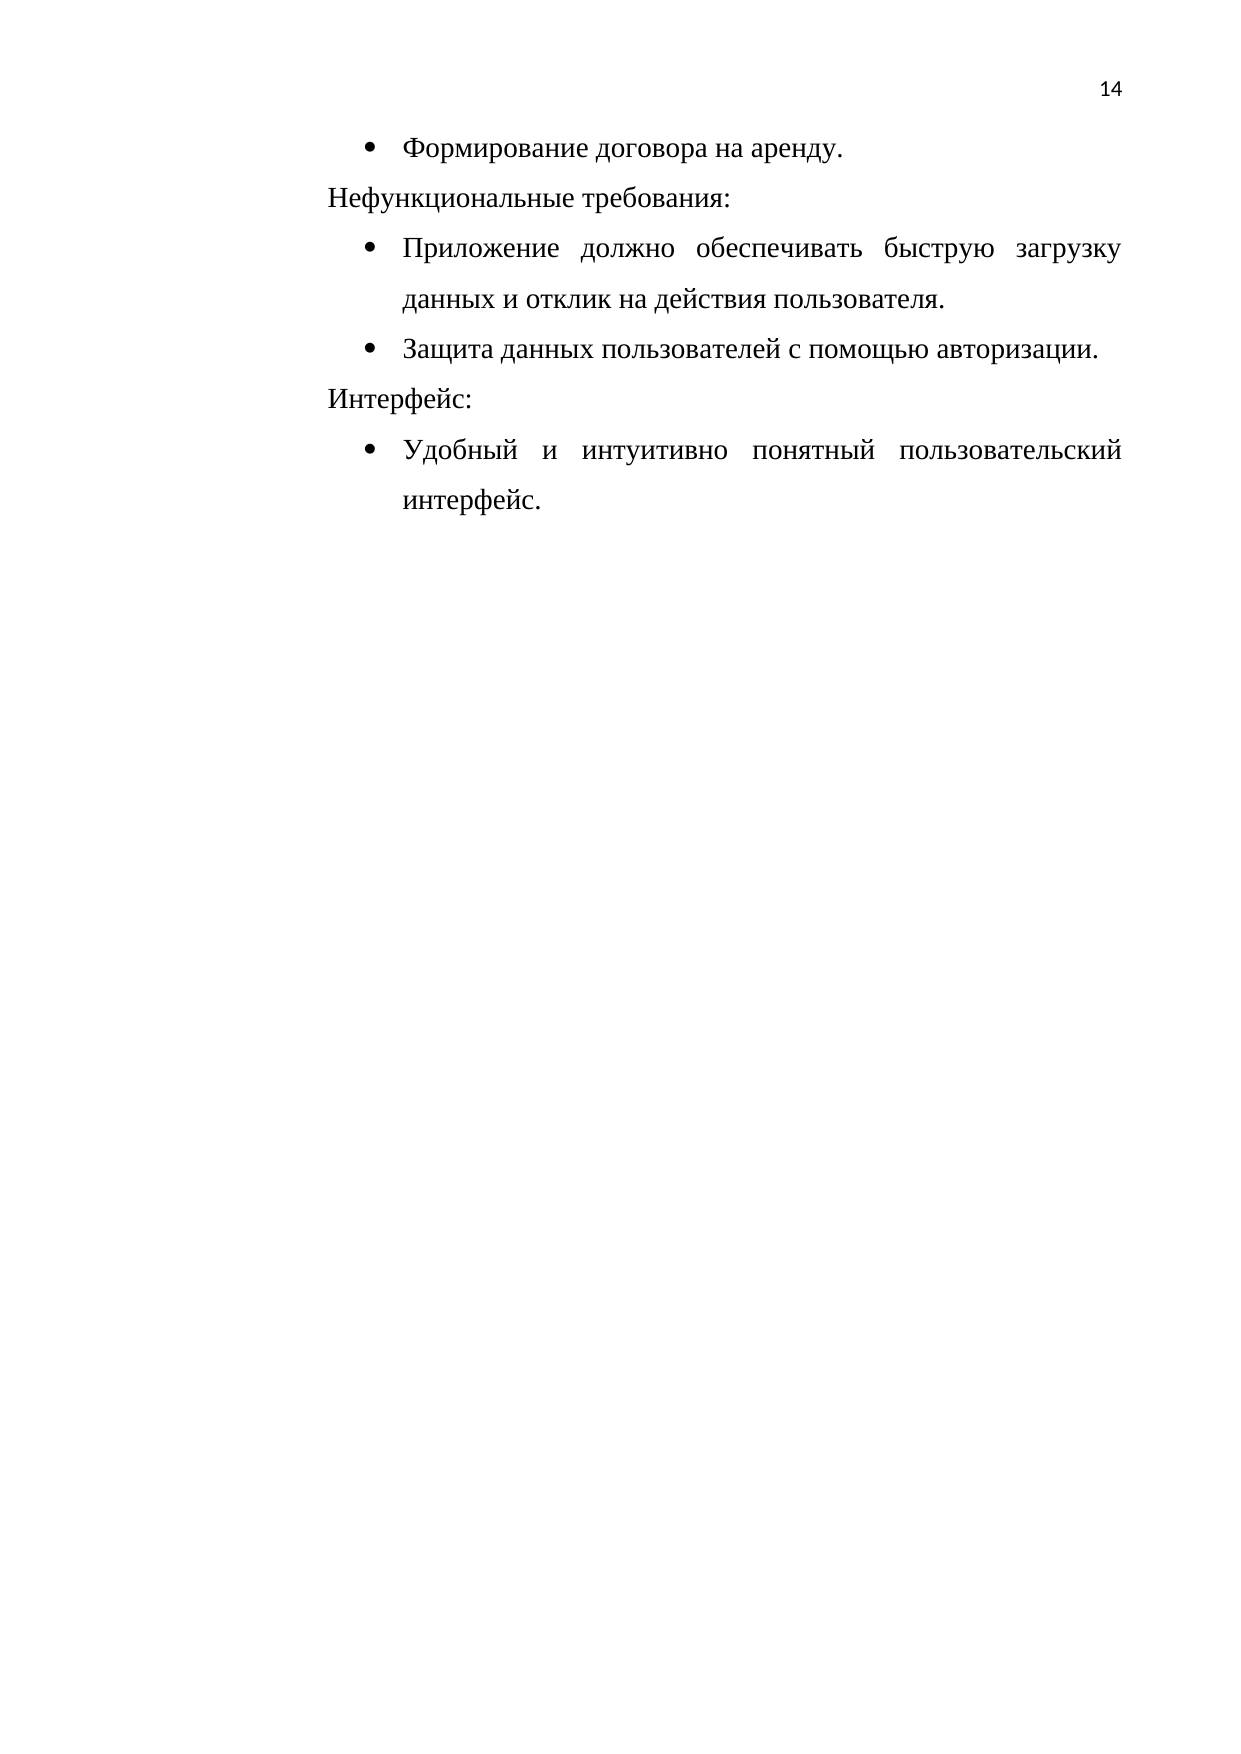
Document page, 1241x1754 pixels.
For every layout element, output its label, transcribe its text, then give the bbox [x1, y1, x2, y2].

list Интерфейс: [327, 382, 1122, 415]
list Приложение должно обеспечивать быструю загрузку данных и отклик на действия пользователя. [365, 231, 1122, 314]
list Защита данных пользователей с помощью авторизации. [365, 331, 1122, 365]
list Нефункциональные требования: [327, 180, 1122, 214]
list Удобный и интуитивно понятный пользовательский интерфейс. [365, 432, 1122, 516]
list Формирование договора на аренду. [365, 130, 1122, 163]
